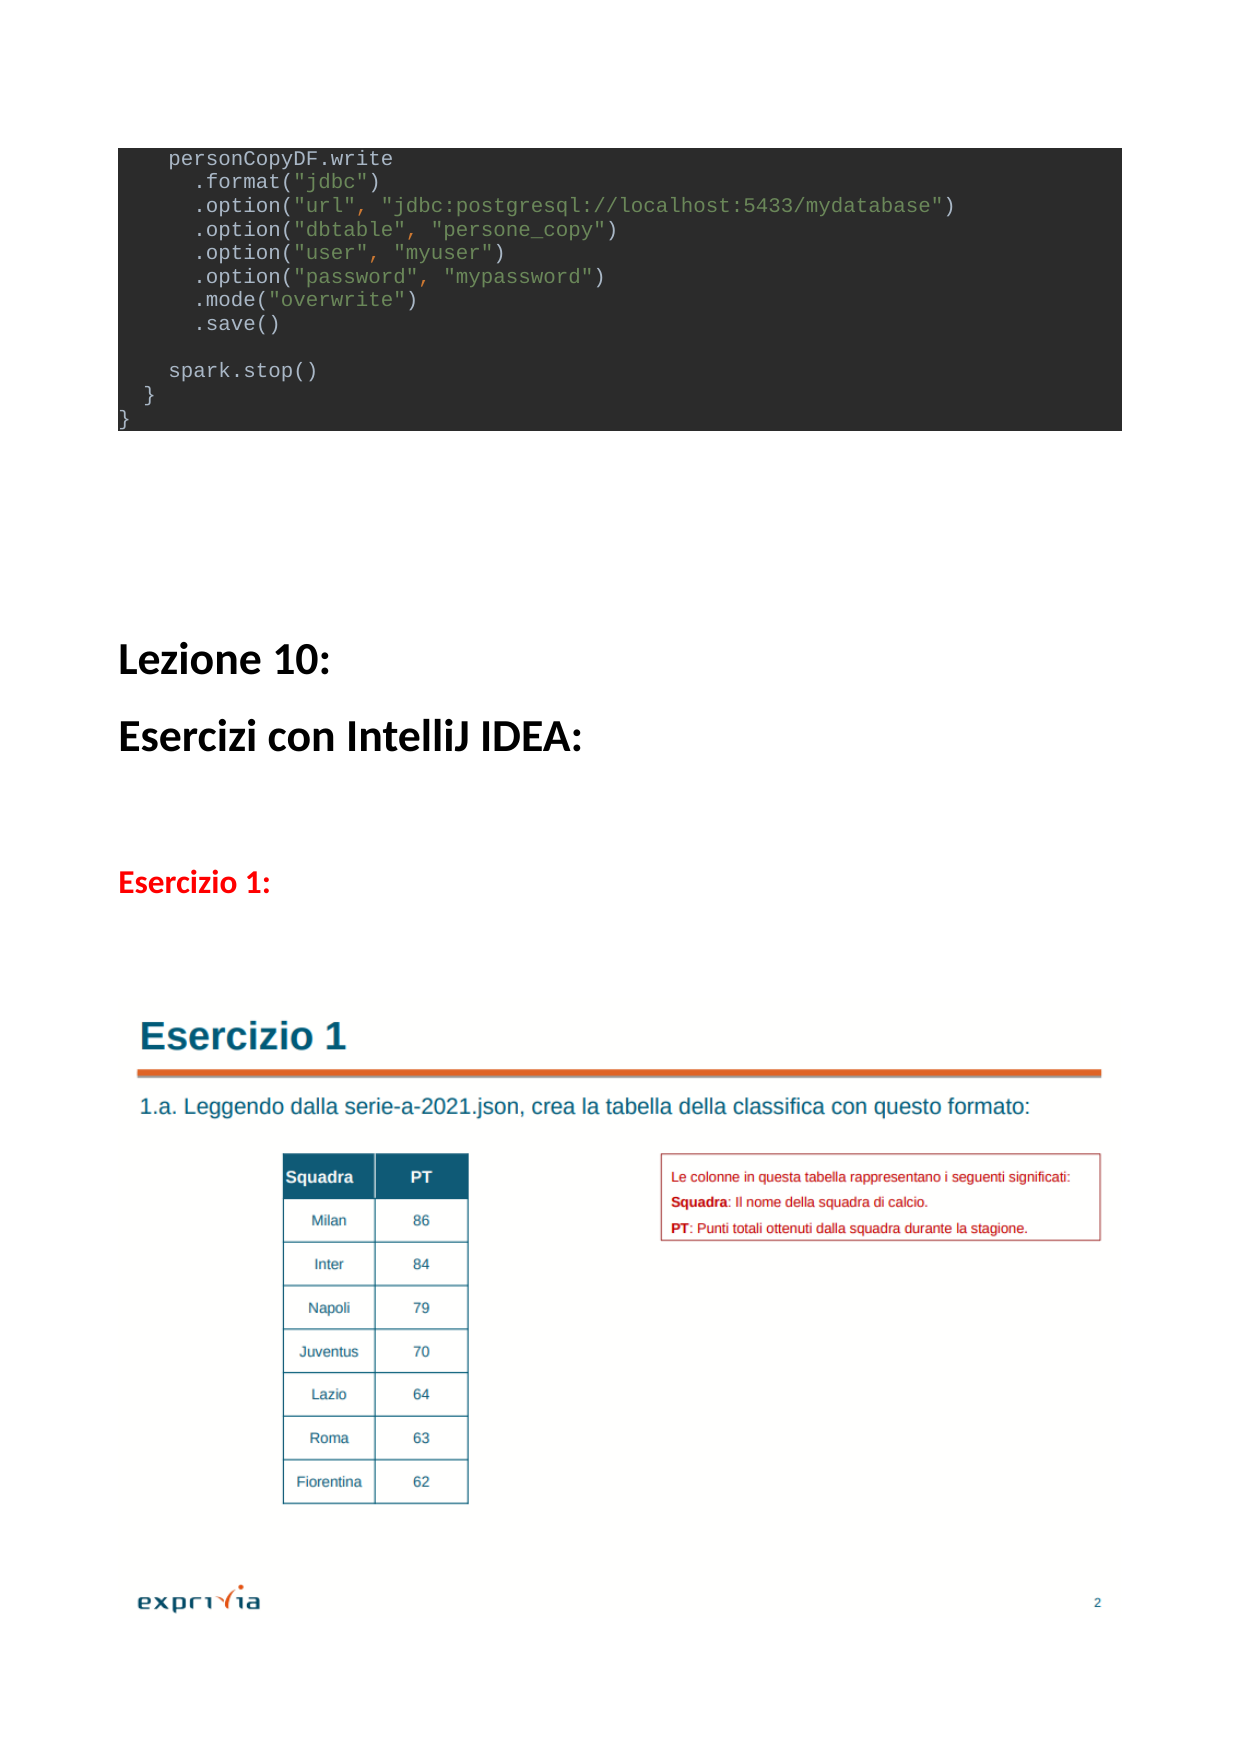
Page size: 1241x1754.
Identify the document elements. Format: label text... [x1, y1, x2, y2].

text Esercizio 1: [118, 861, 1122, 901]
text Esercizi con IntelliJ IDEA: [118, 707, 1122, 763]
text Lezione 10: [118, 630, 1122, 686]
picture [118, 998, 1121, 1618]
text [118, 148, 1122, 431]
